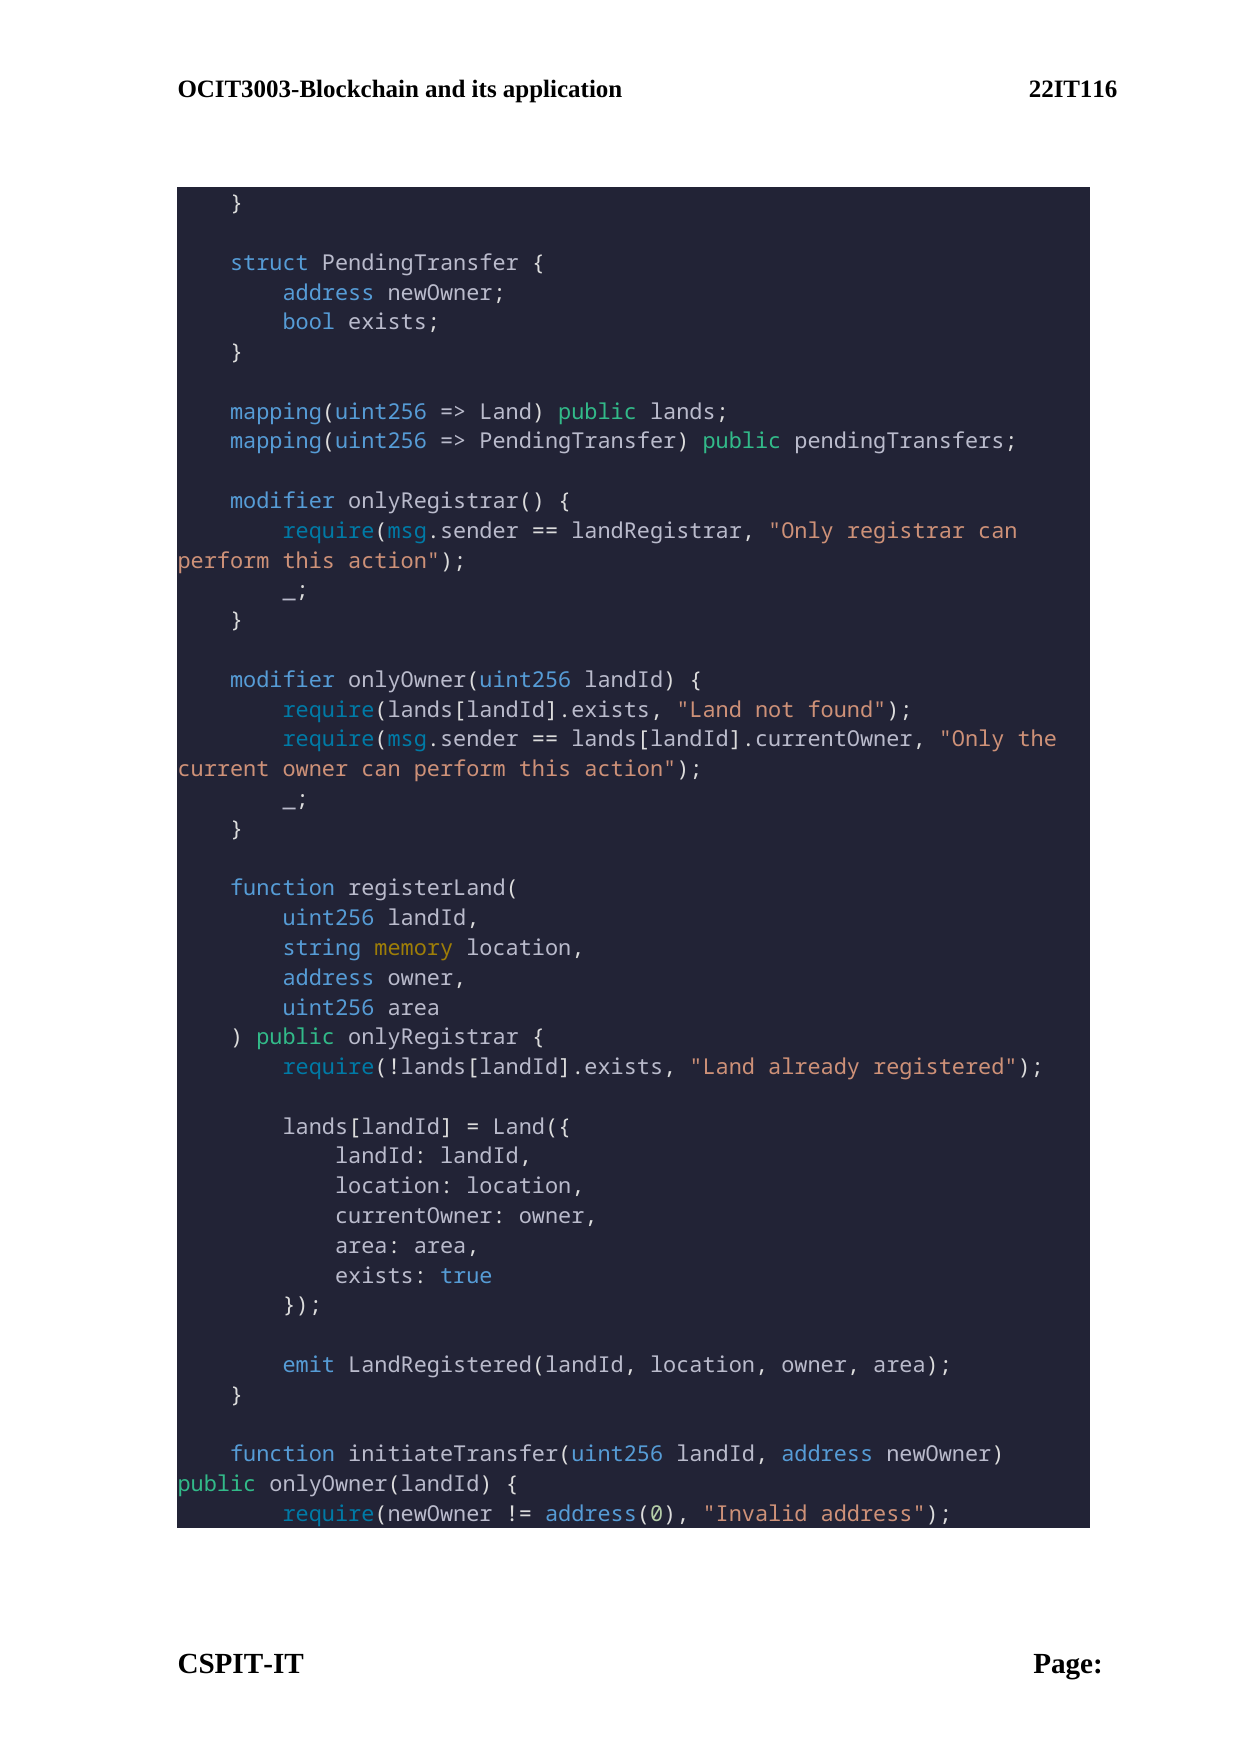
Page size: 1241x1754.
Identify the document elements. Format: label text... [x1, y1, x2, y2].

text location: location, [177, 1170, 1090, 1200]
text address owner, [177, 962, 1090, 992]
text modifier onlyOwner(uint256 landId) { [177, 664, 1090, 694]
text require(msg.sender == lands[landId].currentOwner, "Only the current owner can perform this action"); [177, 723, 1090, 783]
text uint256 area [177, 992, 1090, 1021]
text require(newOwner != address(0), "Invalid address"); [177, 1498, 1090, 1528]
text struct PendingTransfer { [177, 247, 1090, 277]
text emit LandRegistered(landId, location, owner, area); [177, 1349, 1090, 1379]
text _; [177, 574, 1090, 604]
text require(lands[landId].exists, "Land not found"); [177, 694, 1090, 723]
text currentOwner: owner, [177, 1200, 1090, 1230]
text string memory location, [177, 932, 1090, 962]
text area: area, [177, 1230, 1090, 1260]
text } [177, 336, 1090, 366]
text exists: true [177, 1260, 1090, 1289]
text function initiateTransfer(uint256 landId, address newOwner) public onlyOwner(landId) { [177, 1438, 1090, 1498]
text require(msg.sender == landRegistrar, "Only registrar can perform this action"); [177, 515, 1090, 574]
text landId: landId, [177, 1141, 1090, 1170]
text lands[landId] = Land({ [177, 1111, 1090, 1141]
text } [177, 1379, 1090, 1409]
text require(!lands[landId].exists, "Land already registered"); [177, 1051, 1090, 1081]
text } [177, 604, 1090, 634]
text address newOwner; [177, 277, 1090, 306]
text bool exists; [177, 306, 1090, 336]
text }); [177, 1289, 1090, 1319]
text function registerLand( [177, 872, 1090, 902]
text uint256 landId, [177, 902, 1090, 932]
text } [177, 187, 1090, 217]
text _; [177, 783, 1090, 813]
text ) public onlyRegistrar { [177, 1021, 1090, 1051]
text } [177, 813, 1090, 843]
text mapping(uint256 => PendingTransfer) public pendingTransfers; [177, 426, 1090, 455]
text modifier onlyRegistrar() { [177, 485, 1090, 515]
text mapping(uint256 => Land) public lands; [177, 396, 1090, 426]
